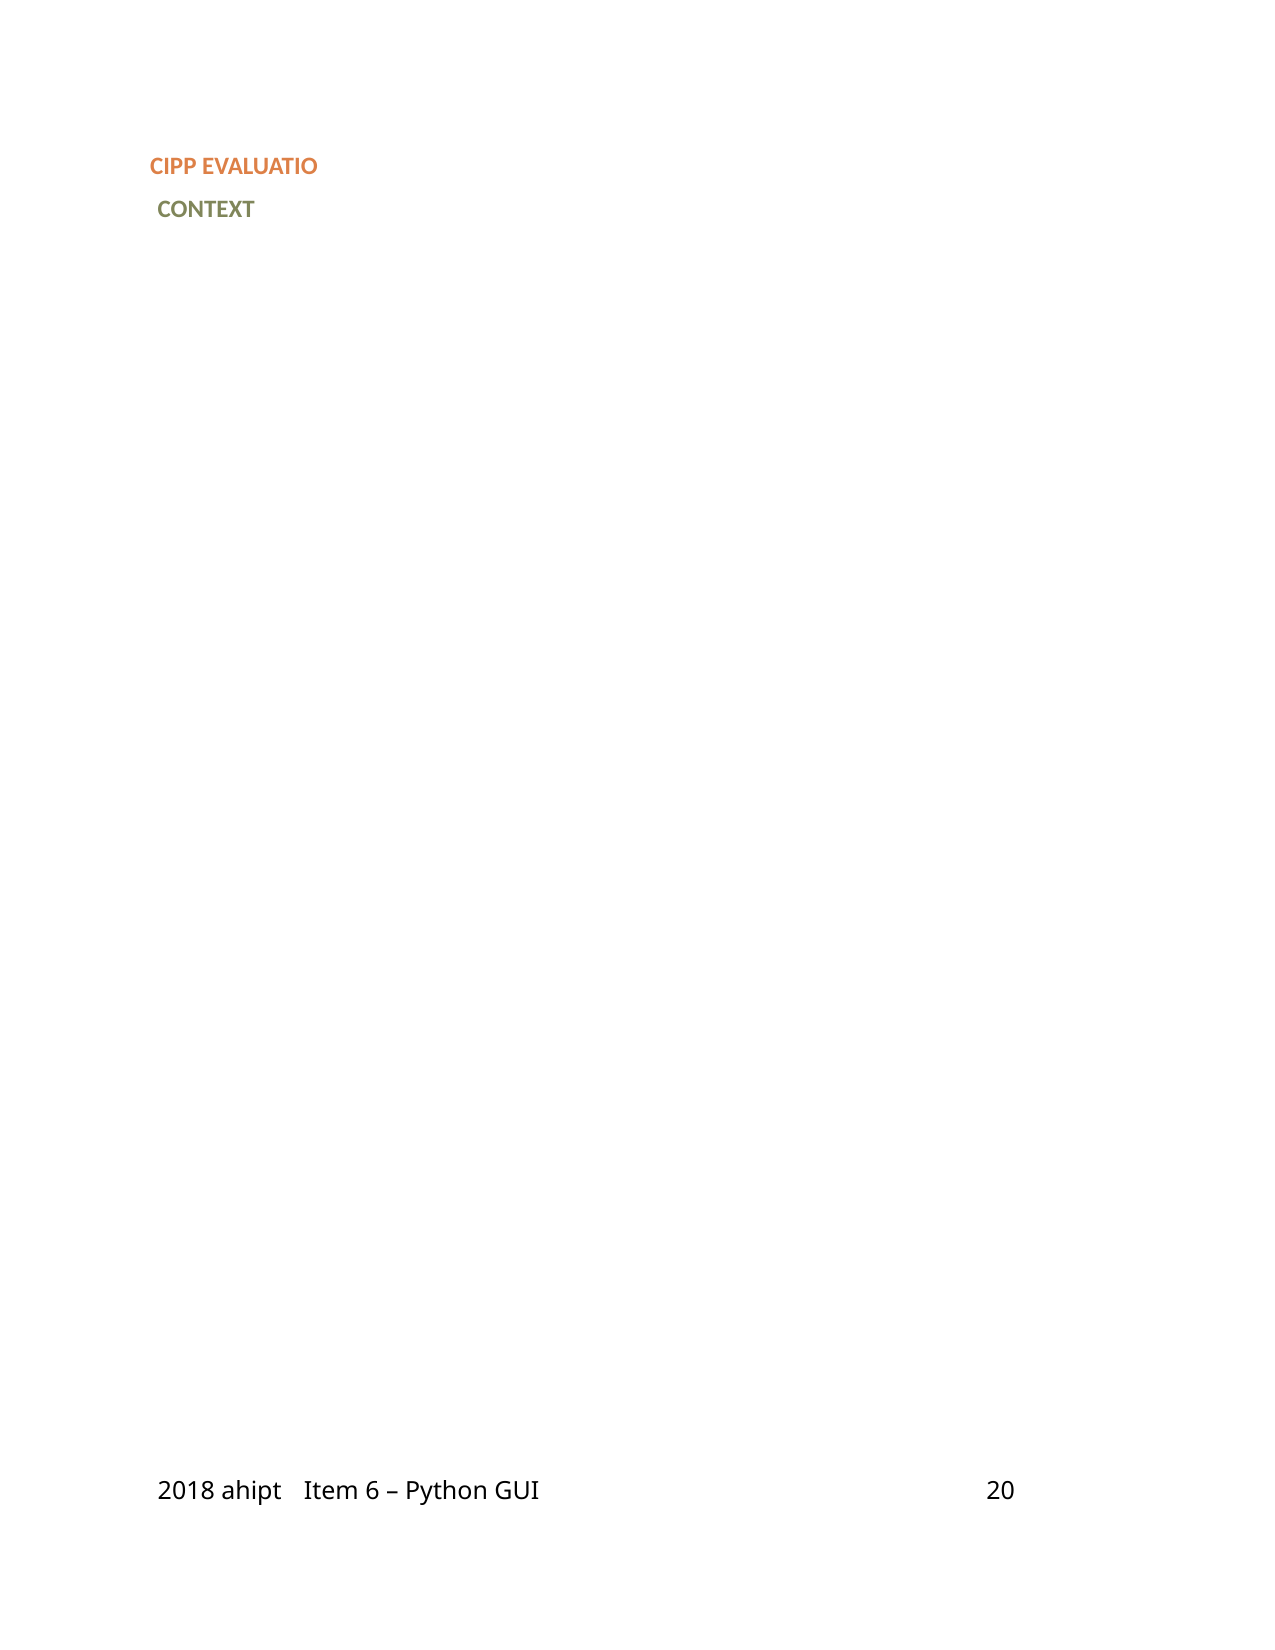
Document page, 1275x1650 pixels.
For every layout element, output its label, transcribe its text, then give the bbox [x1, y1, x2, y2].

subtitle CIPP Evaluatio [150, 150, 1117, 181]
subtitle context [157, 193, 1117, 223]
